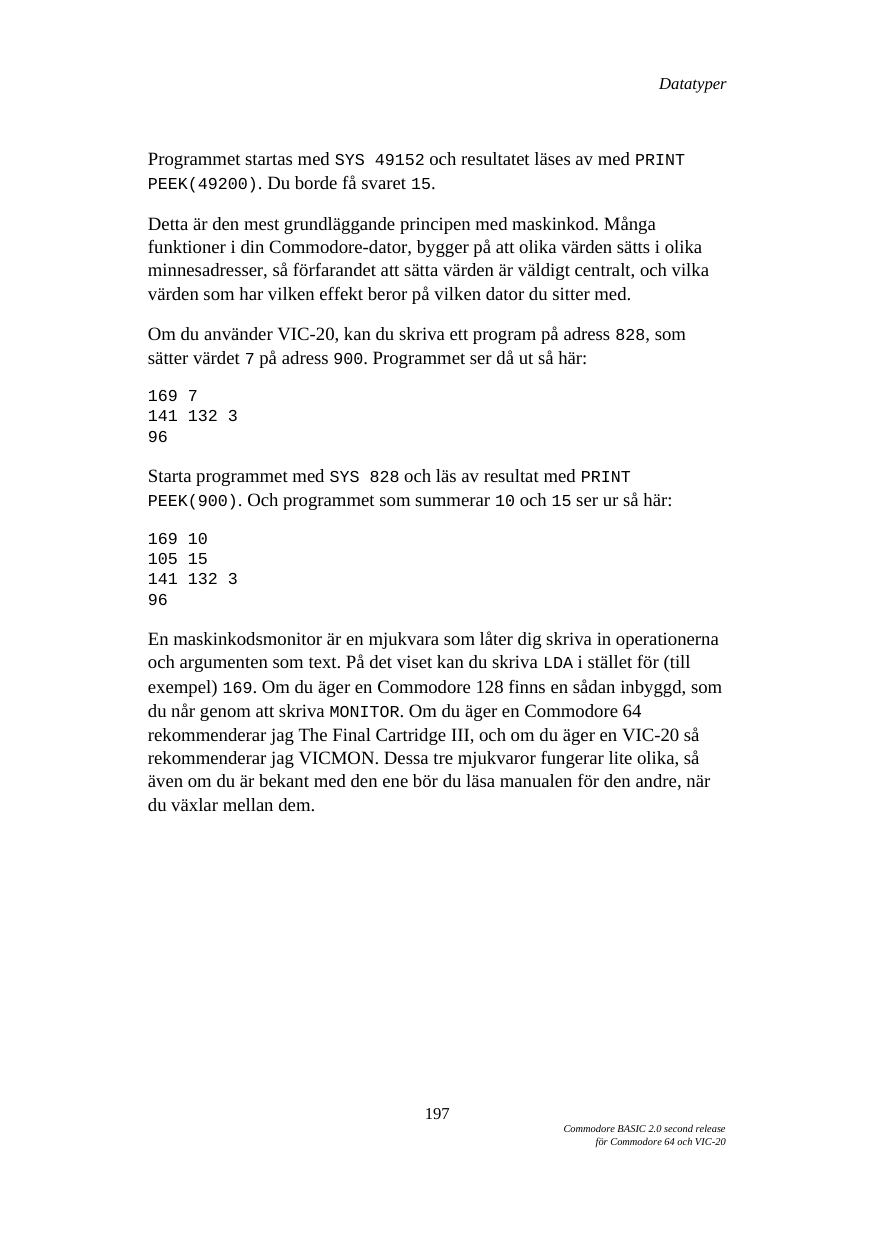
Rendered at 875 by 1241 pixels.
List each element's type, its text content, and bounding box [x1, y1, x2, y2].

text Starta programmet med SYS 828 och läs av resultat med PRINT PEEK(900). Och programmet som summerar 10 och 15 ser ur så här: [148, 465, 726, 512]
text Om du använder VIC-20, kan du skriva ett program på adress 828, som sätter värdet 7 på adress 900. Programmet ser då ut så här: [148, 322, 726, 369]
text En maskinkodsmonitor är en mjukvara som låter dig skriva in operationerna och argumenten som text. På det viset kan du skriva LDA i stället för (till exempel) 169. Om du äger en Commodore 128 finns en sådan inbyggd, som du når genom att skriva MONITOR. Om du äger en Commodore 64 rekommenderar jag The Final Cartridge III, och om du äger en VIC-20 så rekommenderar jag VICMON. Dessa tre mjukvaror fungerar lite olika, så även om du är bekant med den ene bör du läsa manualen för den andre, när du växlar mellan dem. [148, 628, 726, 815]
text 169 7 141 132 3 96 [148, 387, 726, 447]
text 169 10 105 15 141 132 3 96 [148, 530, 726, 610]
text Programmet startas med SYS 49152 och resultatet läses av med PRINT PEEK(49200). Du borde få svaret 15. [148, 148, 726, 194]
text Detta är den mest grundläggande principen med maskinkod. Många funktioner i din Commodore-dator, bygger på att olika värden sätts i olika minnesadresser, så förfarandet att sätta värden är väldigt centralt, och vilka värden som har vilken effekt beror på vilken dator du sitter med. [148, 213, 726, 304]
